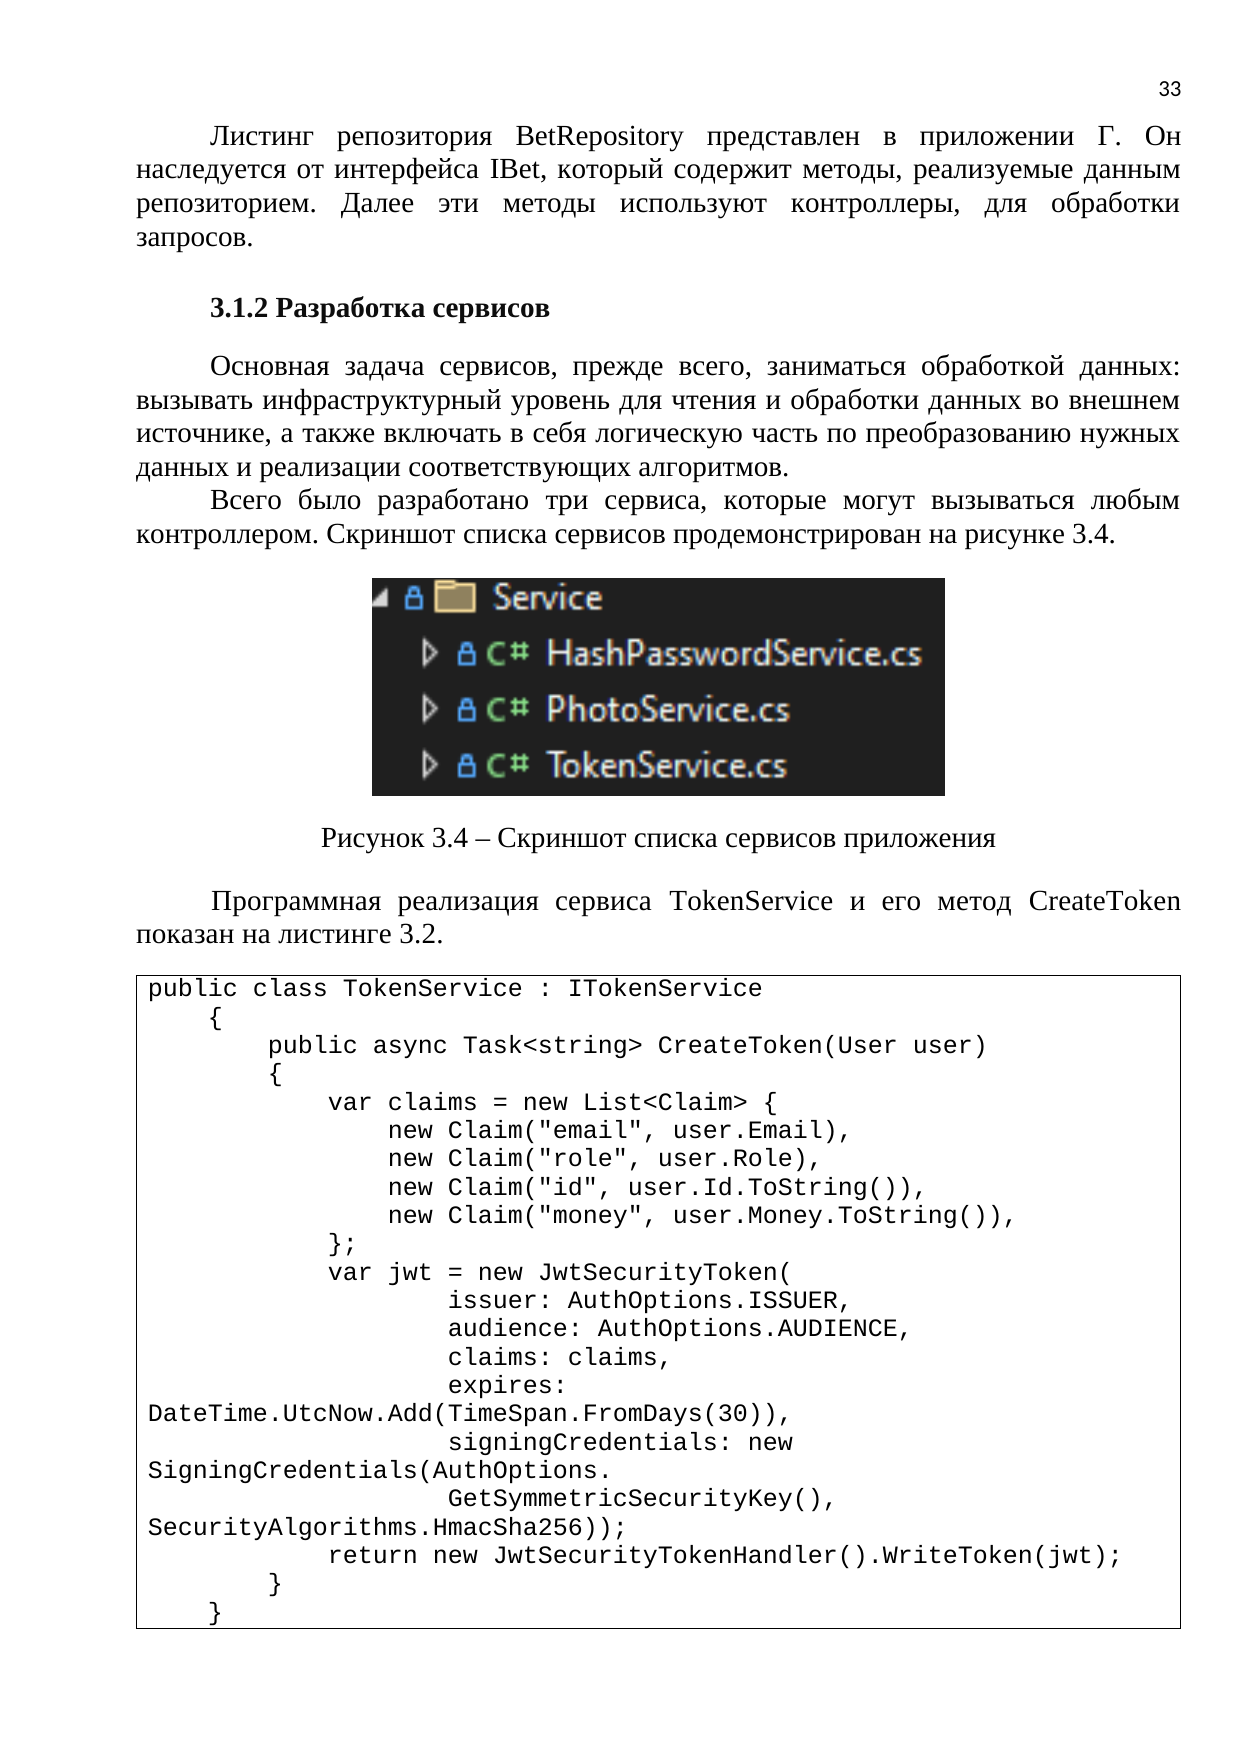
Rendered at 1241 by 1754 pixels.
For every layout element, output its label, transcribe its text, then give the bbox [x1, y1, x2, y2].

text Программная реализация сервиса TokenService и его метод CreateToken показан на листинге 3.2. [136, 883, 1181, 950]
text Всего было разработано три сервиса, которые могут вызываться любым контроллером. Скриншот списка сервисов продемонстрирован на рисунке 3.4. [136, 482, 1181, 549]
text 3.1.2 Разработка сервисов [136, 290, 1181, 323]
table_header public class TokenService : ITokenService { public async Task<string> CreateToken(User user) { var claims = new List<Claim> { new Claim("email", user.Email), new Claim("role", user.Role), new Claim("id", user.Id.ToString()), new Claim("money", user.Money.ToString()), }; var jwt = new JwtSecurityToken( issuer: AuthOptions.ISSUER, audience: AuthOptions.AUDIENCE, claims: claims, expires: DateTime.UtcNow.Add(TimeSpan.FromDays(30)), signingCredentials: new SigningCredentials(AuthOptions. GetSymmetricSecurityKey(), SecurityAlgorithms.HmacSha256)); return new JwtSecurityTokenHandler().WriteToken(jwt); } } [137, 976, 1180, 1628]
text Листинг репозитория BetRepository представлен в приложении Г. Он наследуется от интерфейса IBet, который содержит методы, реализуемые данным репозиторием. Далее эти методы используют контроллеры, для обработки запросов. [136, 118, 1181, 252]
text Основная задача сервисов, прежде всего, заниматься обработкой данных: вызывать инфраструктурный уровень для чтения и обработки данных во внешнем источнике, а также включать в себя логическую часть по преобразованию нужных данных и реализации соответствующих алгоритмов. [136, 348, 1181, 482]
text Рисунок 3.4 – Скриншот списка сервисов приложения [136, 820, 1181, 854]
picture [372, 578, 945, 796]
